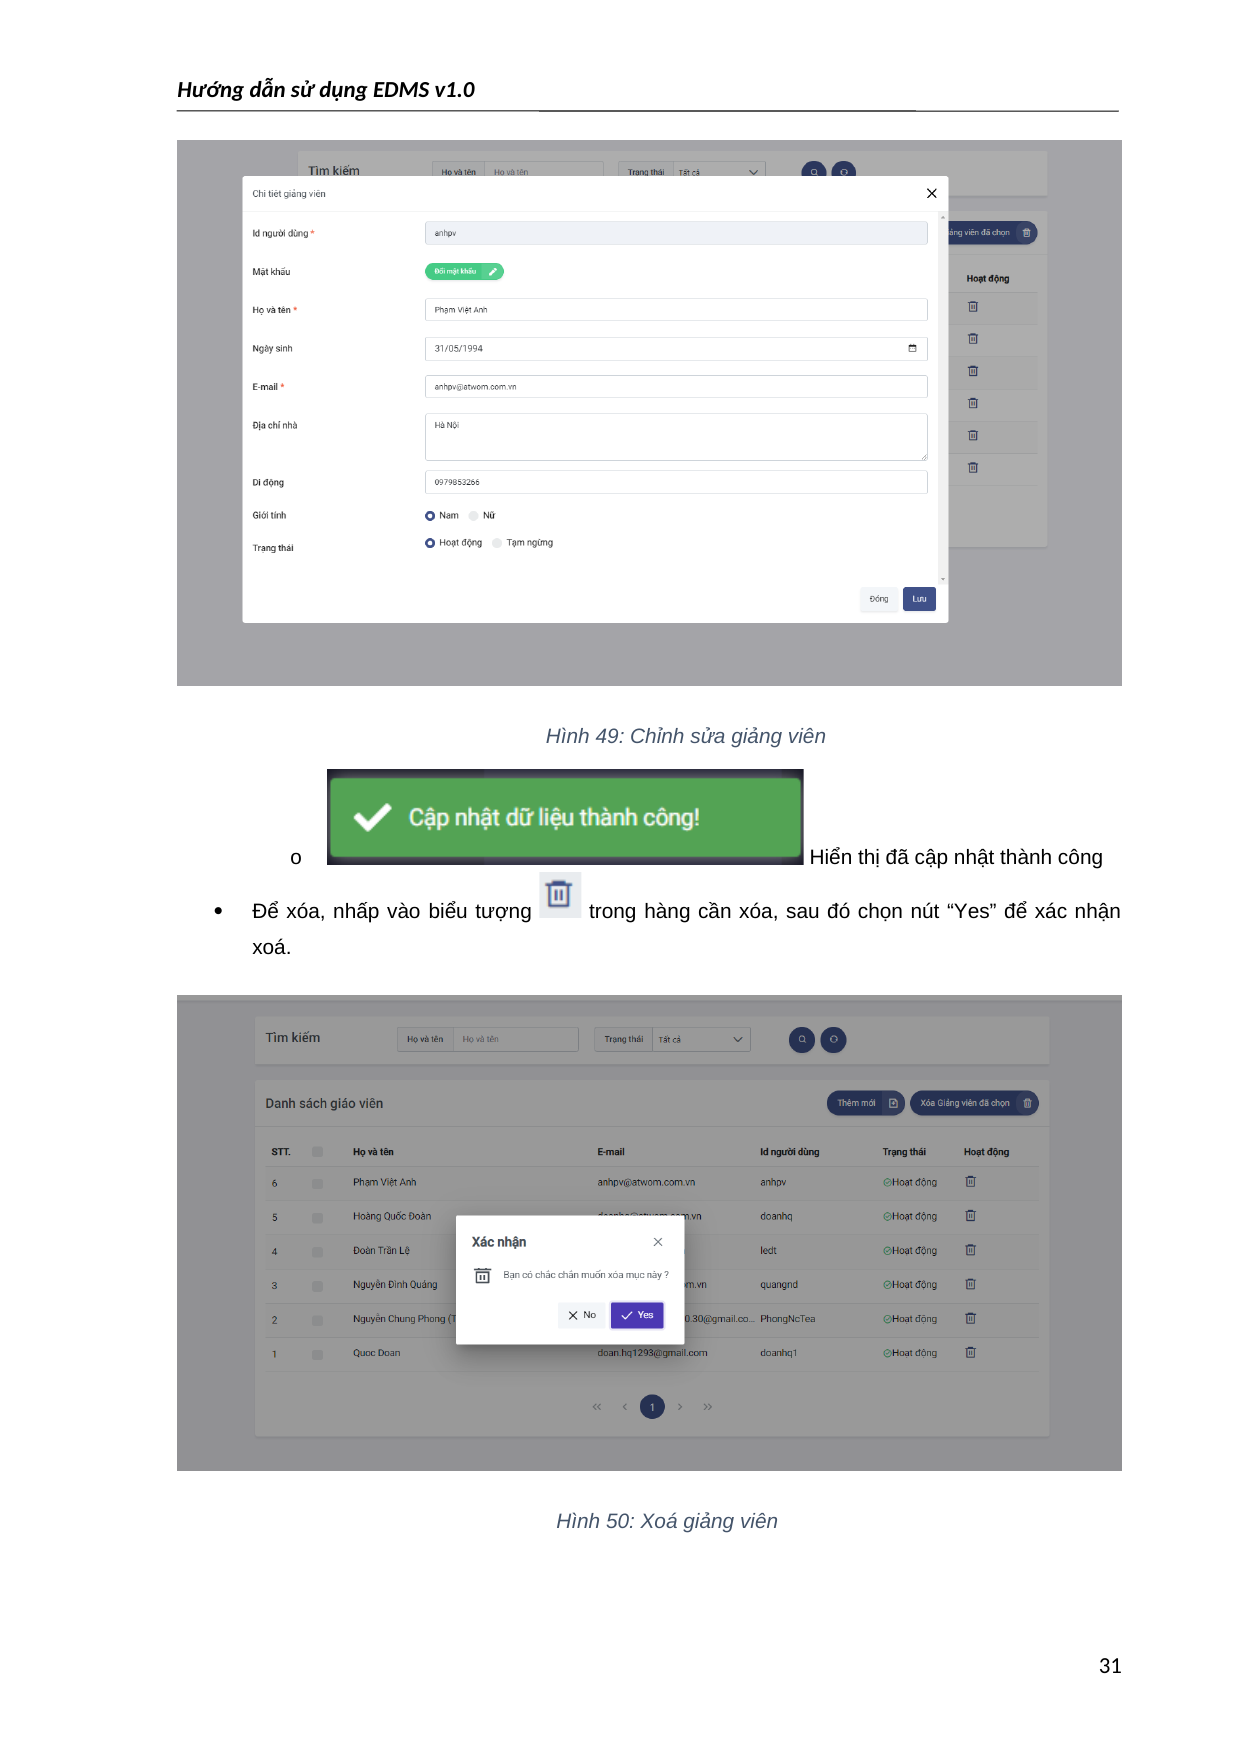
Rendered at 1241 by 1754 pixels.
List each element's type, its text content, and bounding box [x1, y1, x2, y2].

text Hình 3.5.6 : Xoá giảng viên [214, 1509, 1122, 1533]
list Để xóa, nhấp vào biểu tượng trong hàng cần xóa, sau đó chọn nút “Yes” để xác nhận xoá. [214, 873, 1122, 958]
text Hình 3.5.5 : Chỉnh sửa giảng viên [252, 724, 1122, 748]
picture [539, 872, 582, 918]
picture [177, 140, 1122, 686]
picture [327, 769, 804, 865]
picture [177, 995, 1122, 1471]
